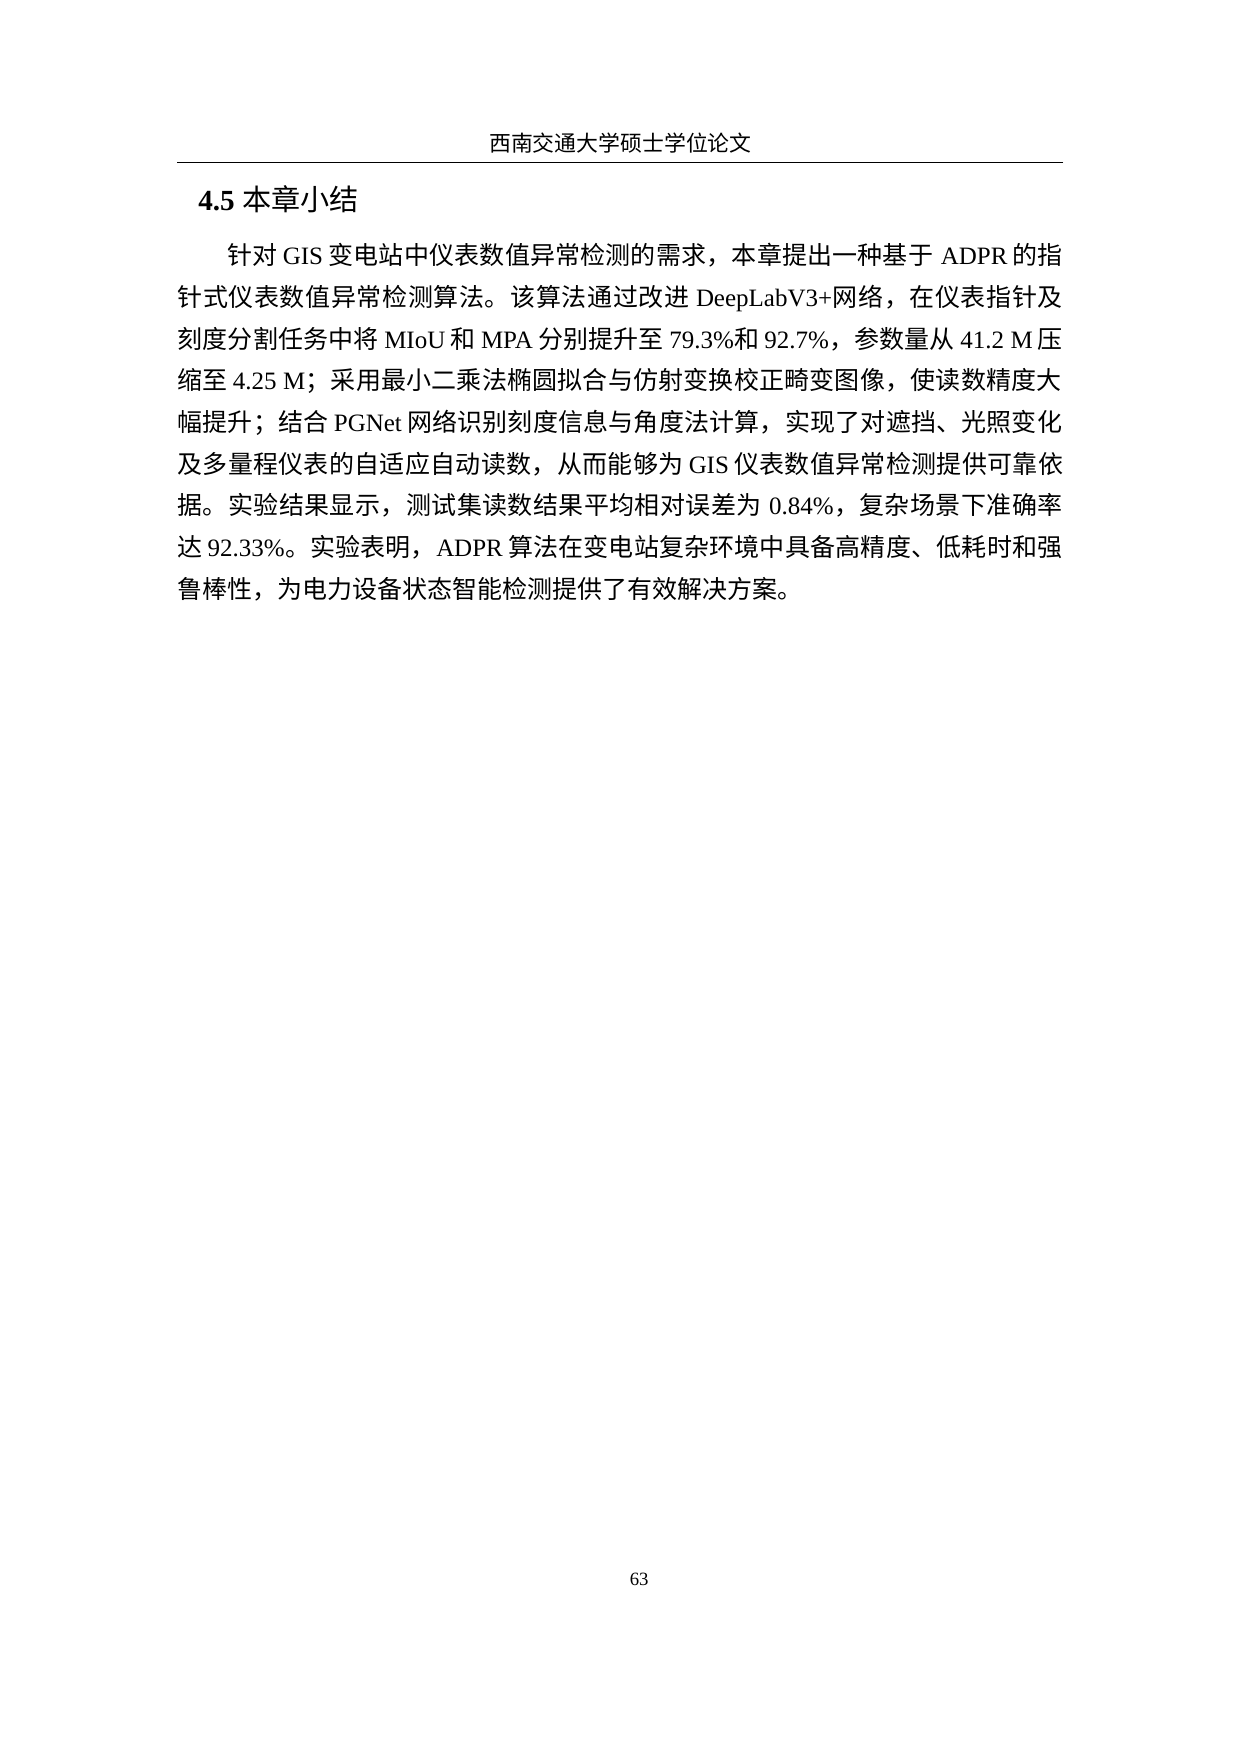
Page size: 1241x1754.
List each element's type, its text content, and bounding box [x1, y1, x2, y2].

text 针对GIS变电站中仪表数值异常检测的需求，本章提出一种基于ADPR的指针式仪表数值异常检测算法。该算法通过改进DeepLabV3+网络，在仪表指针及刻度分割任务中将MIoU和MPA分别提升至79.3%和92.7%，参数量从41.2 M压缩至4.25 M；采用最小二乘法椭圆拟合与仿射变换校正畸变图像，使读数精度大幅提升；结合PGNet网络识别刻度信息与角度法计算，实现了对遮挡、光照变化及多量程仪表的自适应自动读数，从而能够为GIS仪表数值异常检测提供可靠依据。实验结果显示，测试集读数结果平均相对误差为0.84%，复杂场景下准确率达92.33%。实验表明，ADPR算法在变电站复杂环境中具备高精度、低耗时和强鲁棒性，为电力设备状态智能检测提供了有效解决方案。 [177, 231, 1063, 606]
subtitle 本章小结 [177, 177, 1063, 219]
